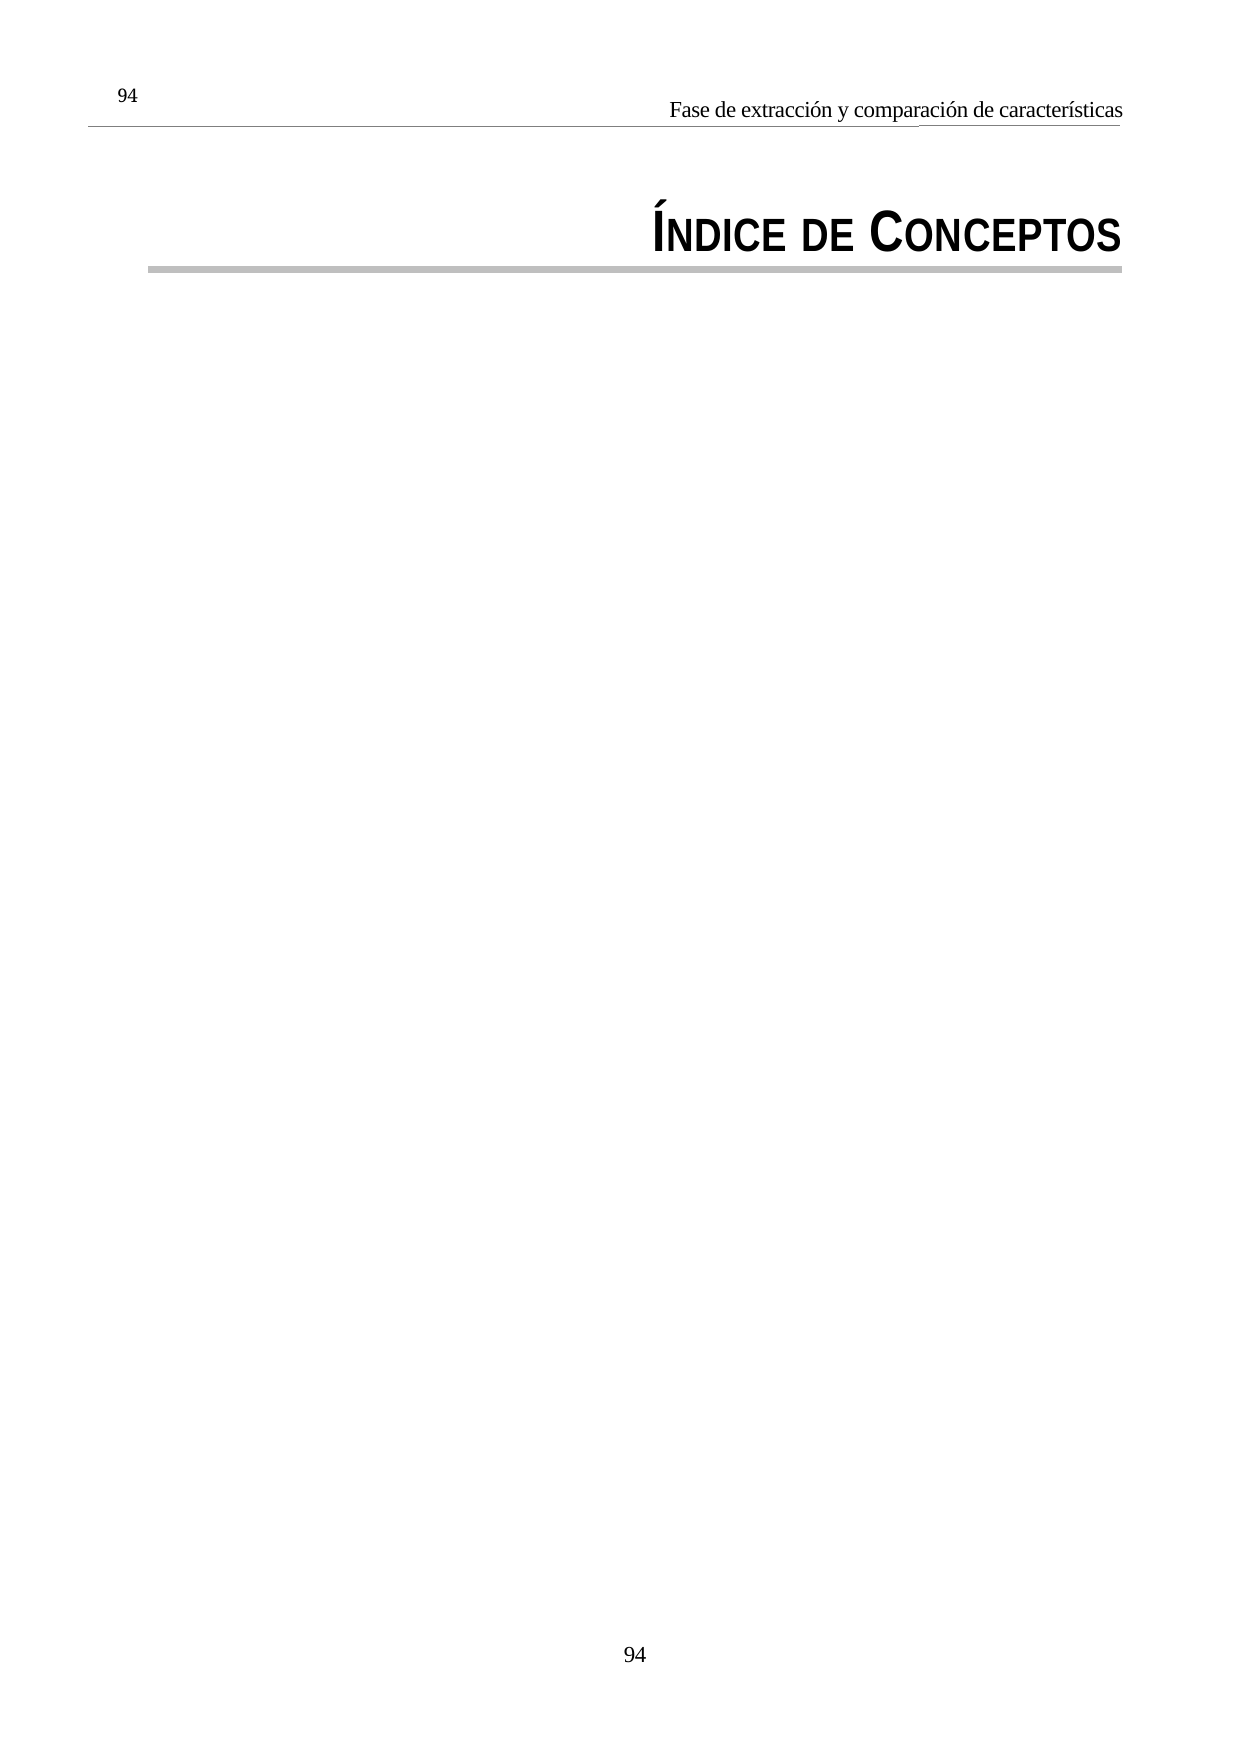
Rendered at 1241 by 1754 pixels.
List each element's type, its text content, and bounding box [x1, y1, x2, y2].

subtitle Índice de Conceptos [148, 197, 1122, 266]
